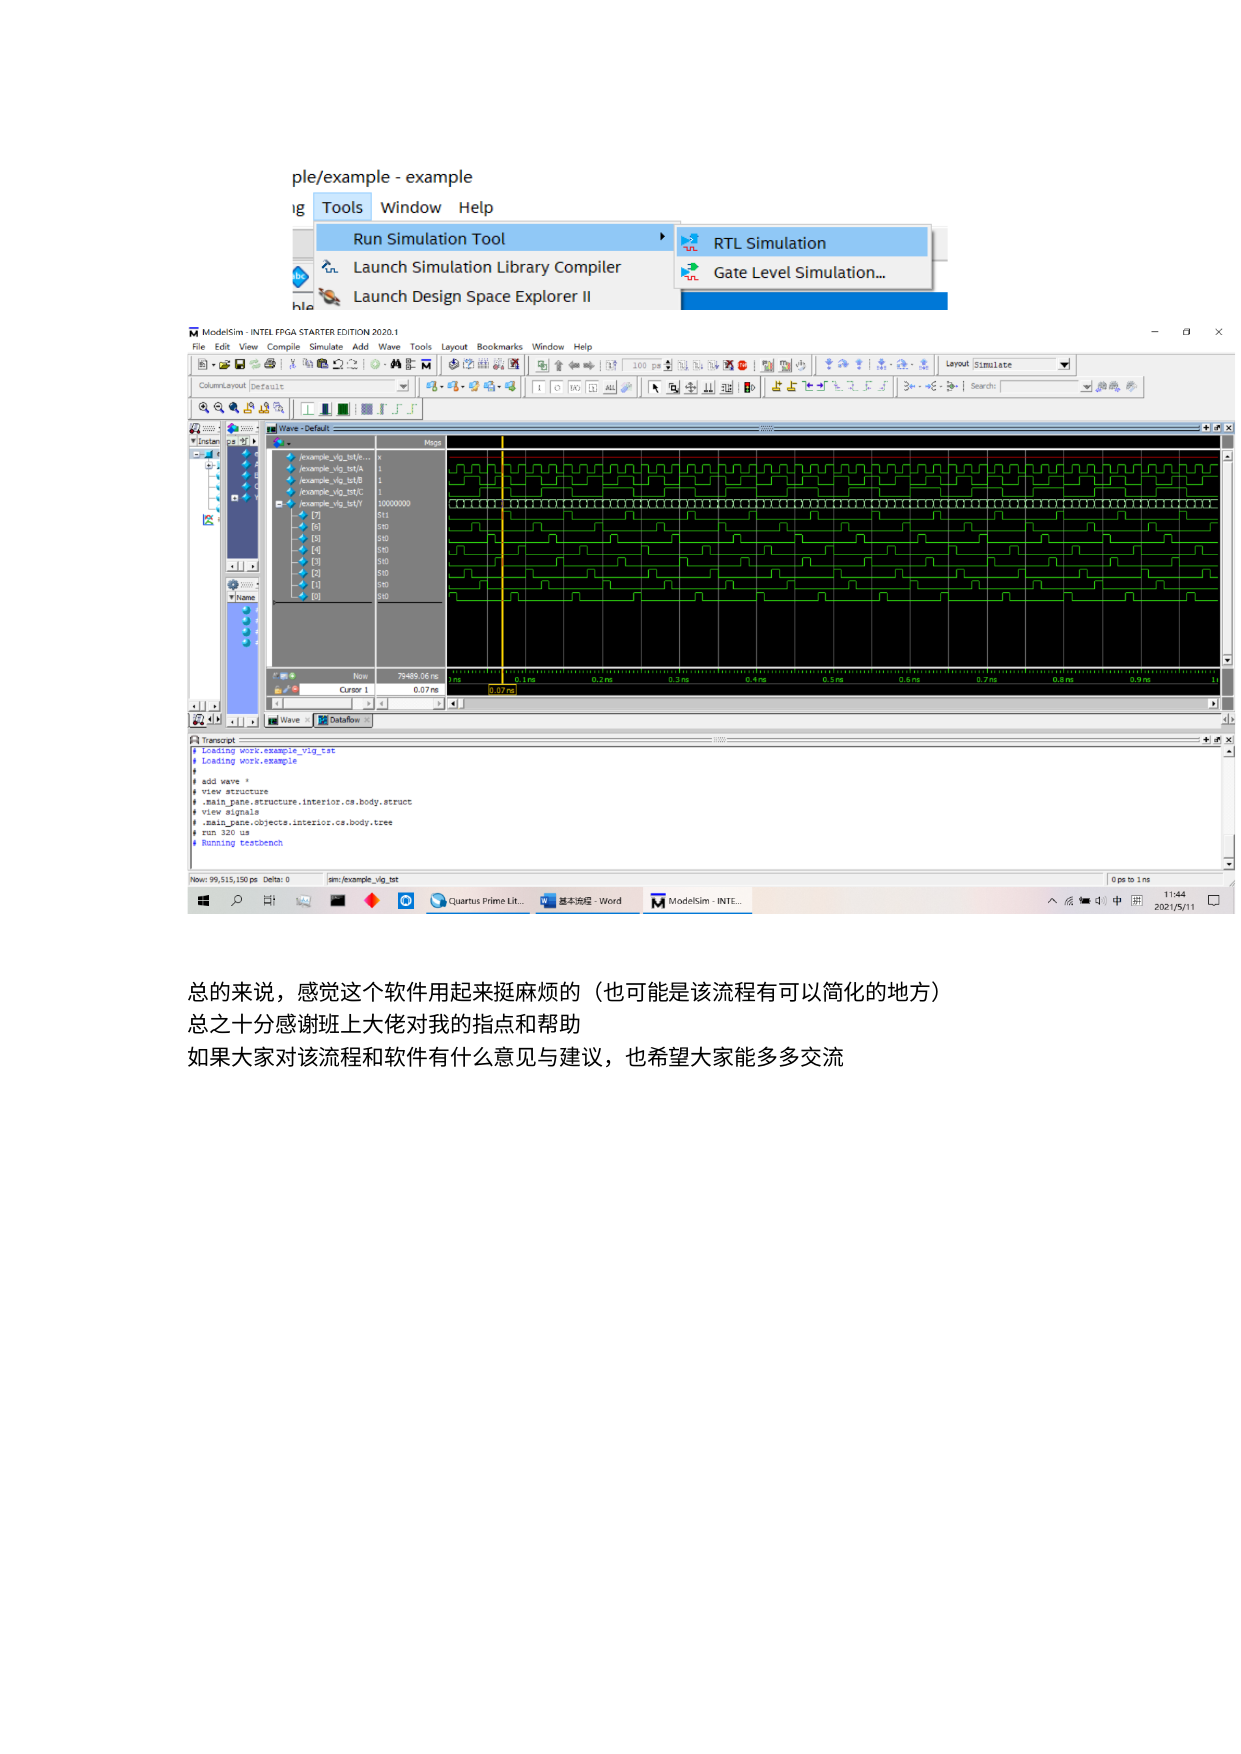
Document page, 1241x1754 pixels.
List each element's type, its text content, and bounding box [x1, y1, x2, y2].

text 如果大家对该流程和软件有什么意见与建议，也希望大家能多多交流 [187, 1039, 1053, 1072]
picture [292, 162, 948, 310]
picture [187, 324, 1235, 914]
text 总之十分感谢班上大佬对我的指点和帮助 [187, 1007, 1053, 1039]
picture [292, 273, 299, 279]
text 总的来说，感觉这个软件用起来挺麻烦的（也可能是该流程有可以简化的地方） [187, 974, 1053, 1007]
